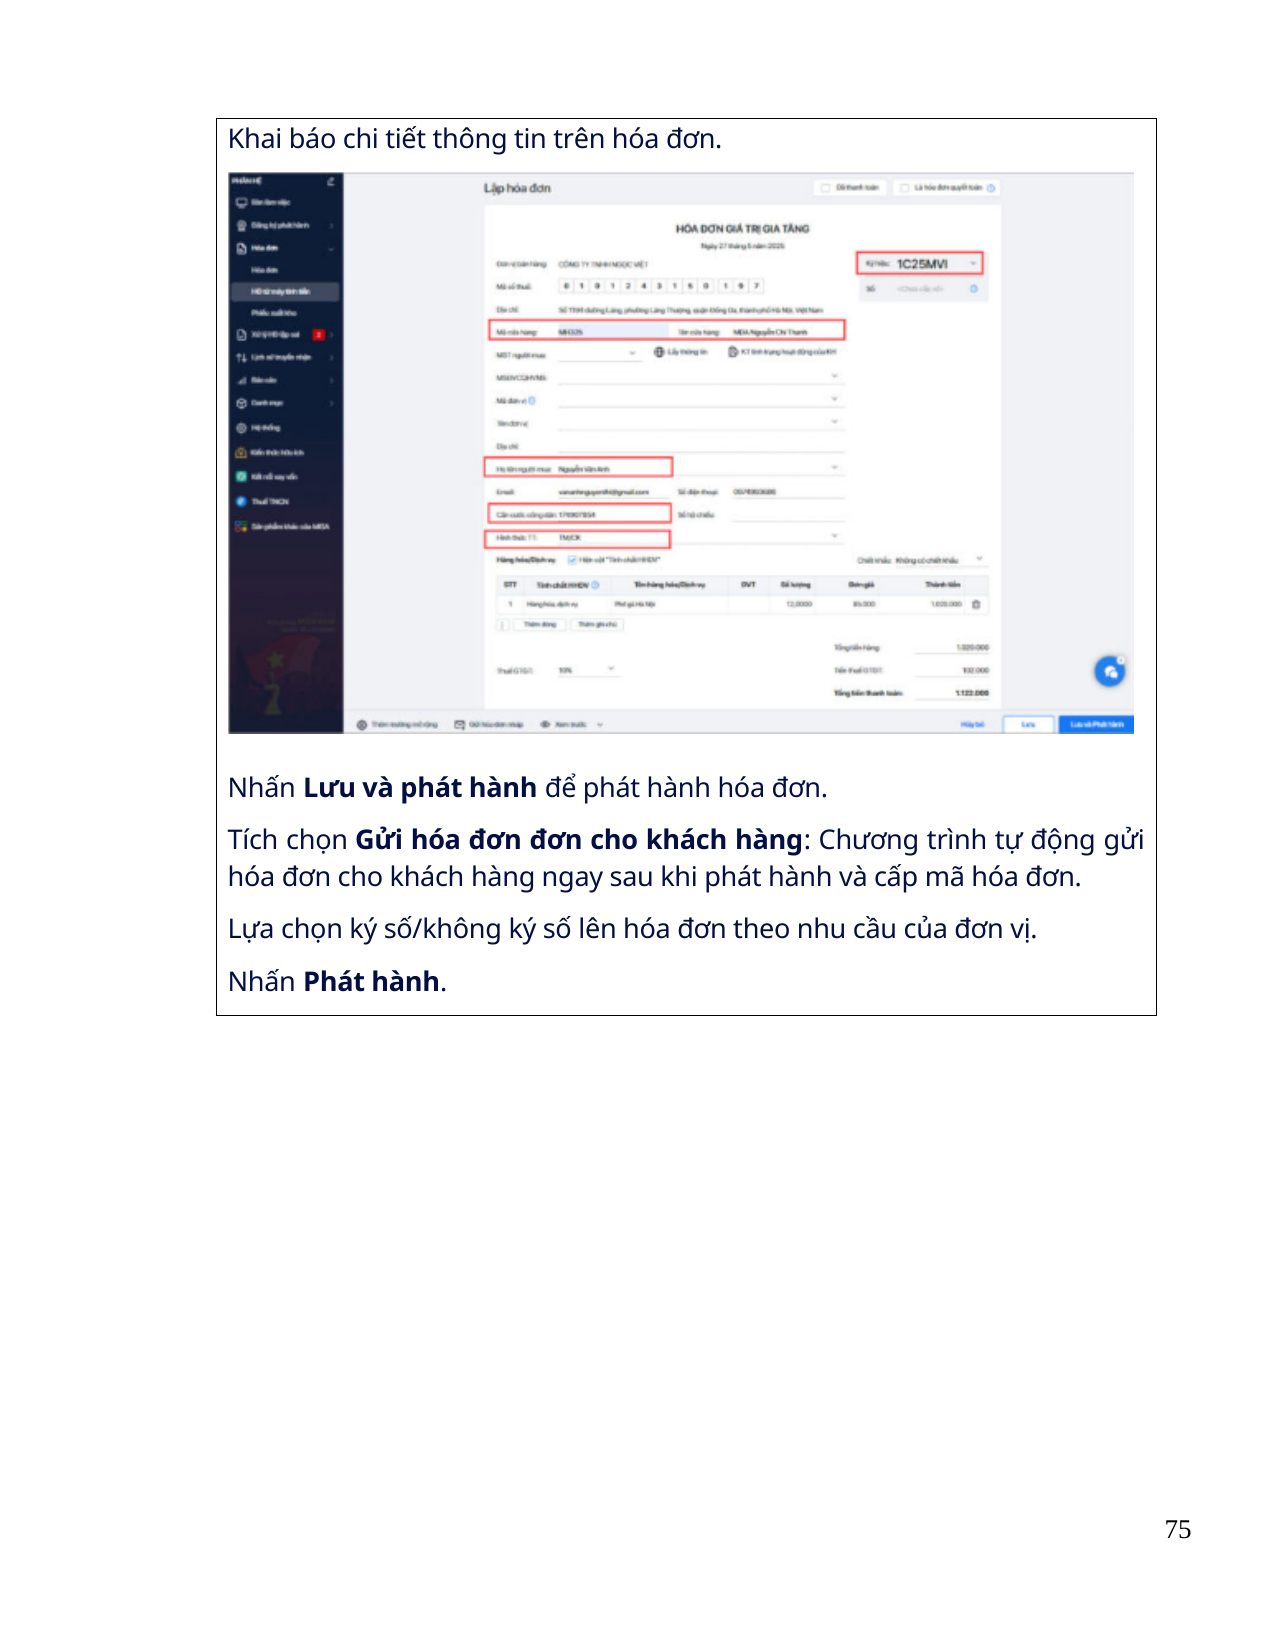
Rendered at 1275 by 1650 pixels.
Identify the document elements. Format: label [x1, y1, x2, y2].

table_header [217, 119, 1156, 1015]
picture [227, 171, 1134, 734]
